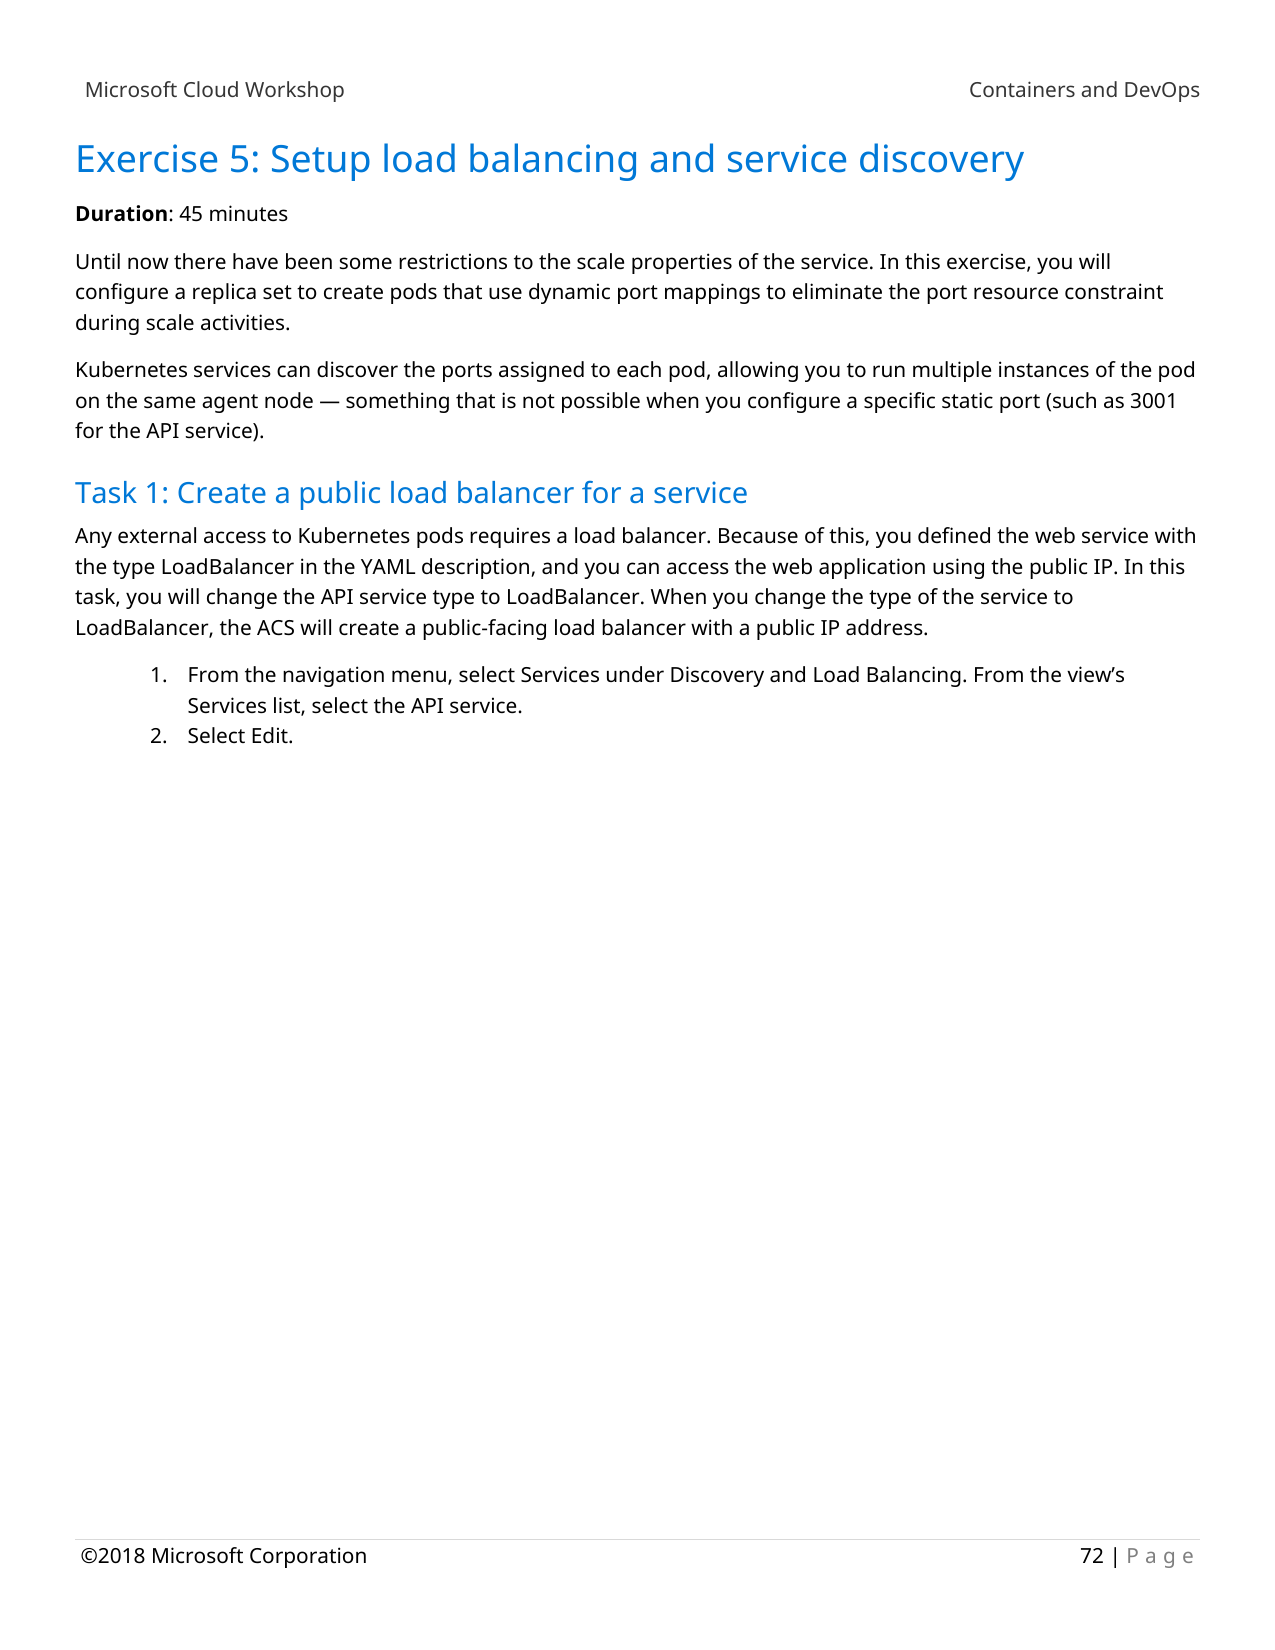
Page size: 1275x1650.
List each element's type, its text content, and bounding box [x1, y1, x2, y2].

text Duration: 45 minutes [75, 199, 1200, 228]
text Any external access to Kubernetes pods requires a load balancer. Because of this, you defined the web service with the type LoadBalancer in the YAML description, and you can access the web application using the public IP. In this task, you will change the API service type to LoadBalancer. When you change the type of the service to LoadBalancer, the ACS will create a public-facing load balancer with a public IP address. [75, 521, 1200, 642]
text Until now there have been some restrictions to the scale properties of the service. In this exercise, you will configure a replica set to create pods that use dynamic port mappings to eliminate the port resource constraint during scale activities. [75, 247, 1200, 336]
subtitle Task 1: Create a public load balancer for a service [75, 472, 1200, 512]
subtitle Exercise 5: Setup load balancing and service discovery [75, 132, 1200, 183]
list From the navigation menu, select Services under Discovery and Load Balancing. From the view’s Services list, select the API service. [150, 660, 1200, 719]
list Select Edit. [150, 722, 1200, 750]
text Kubernetes services can discover the ports assigned to each pod, allowing you to run multiple instances of the pod on the same agent node — something that is not possible when you configure a specific static port (such as 3001 for the API service). [75, 355, 1200, 445]
